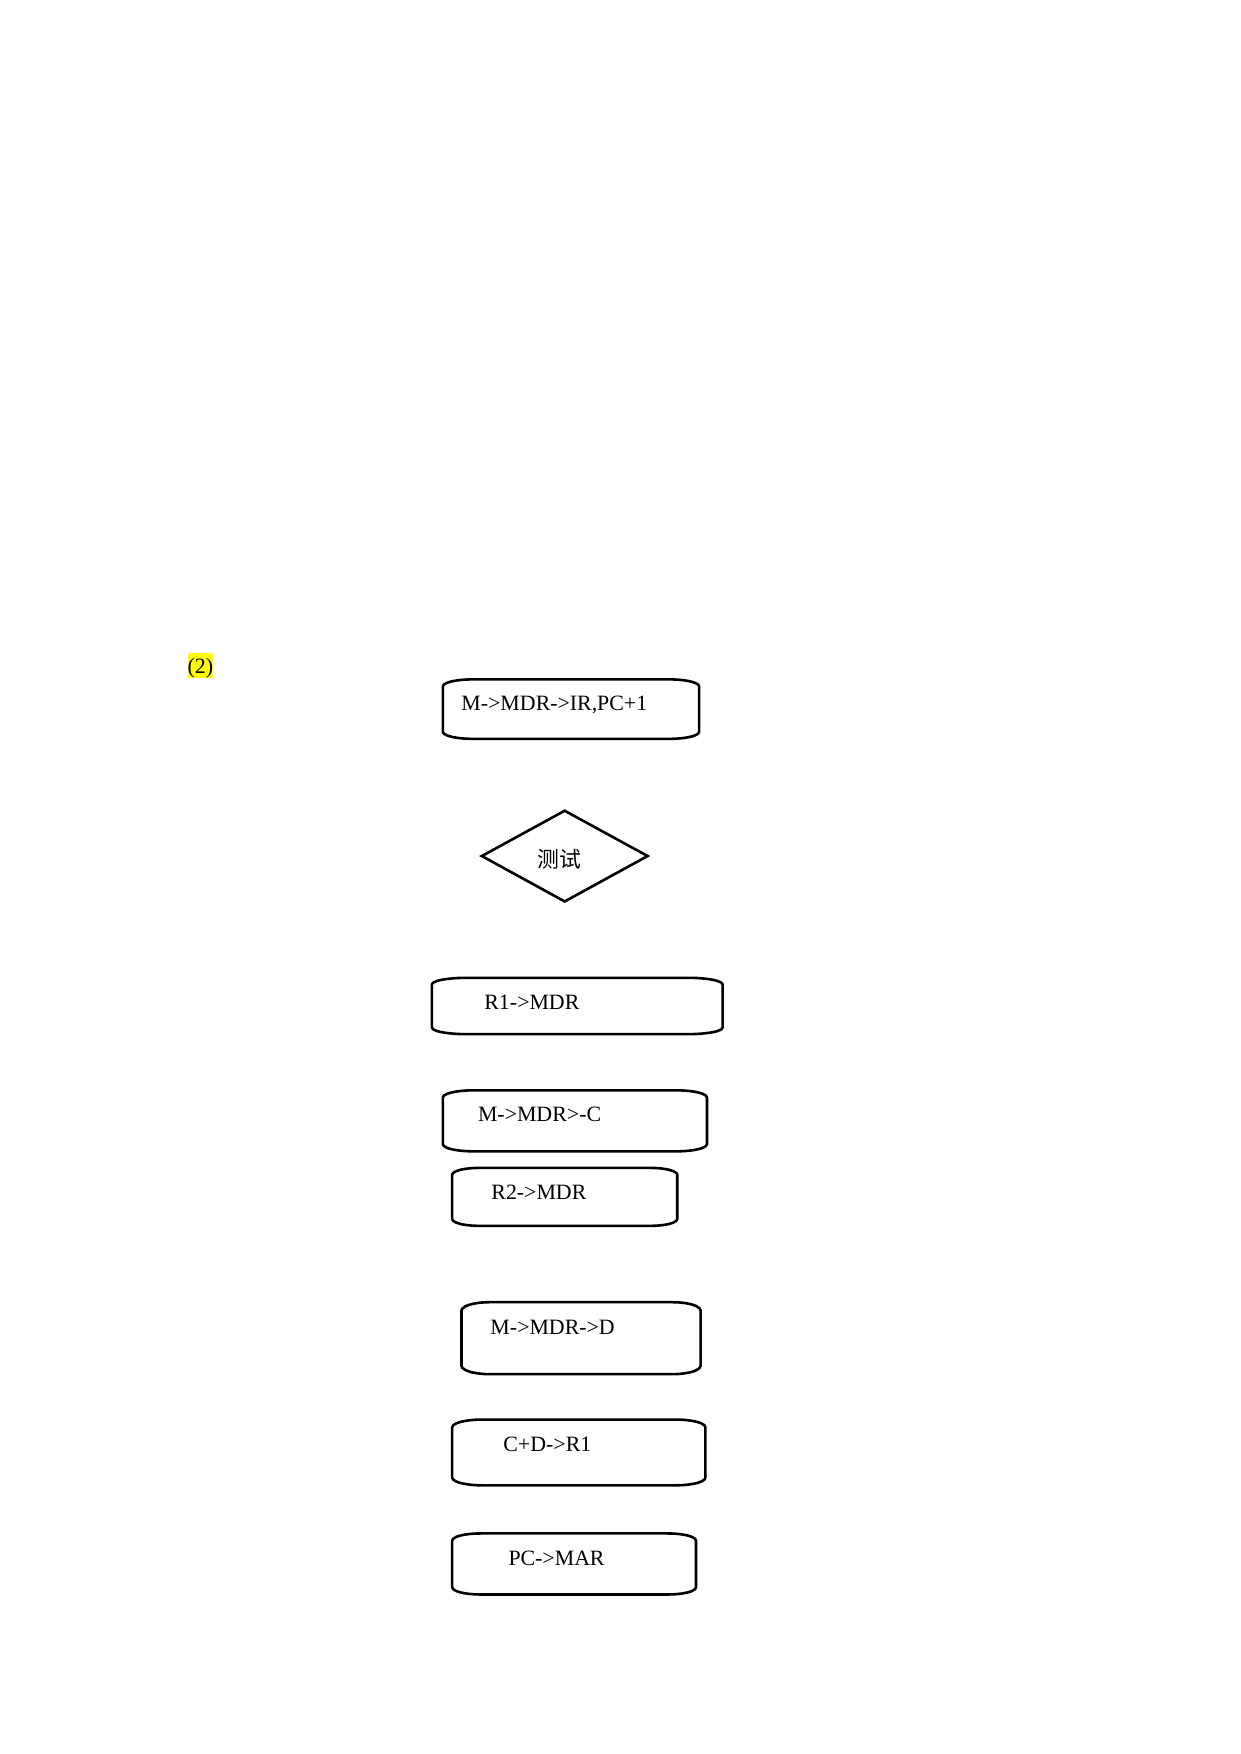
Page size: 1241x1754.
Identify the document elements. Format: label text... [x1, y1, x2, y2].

text (2) [187, 649, 1053, 682]
